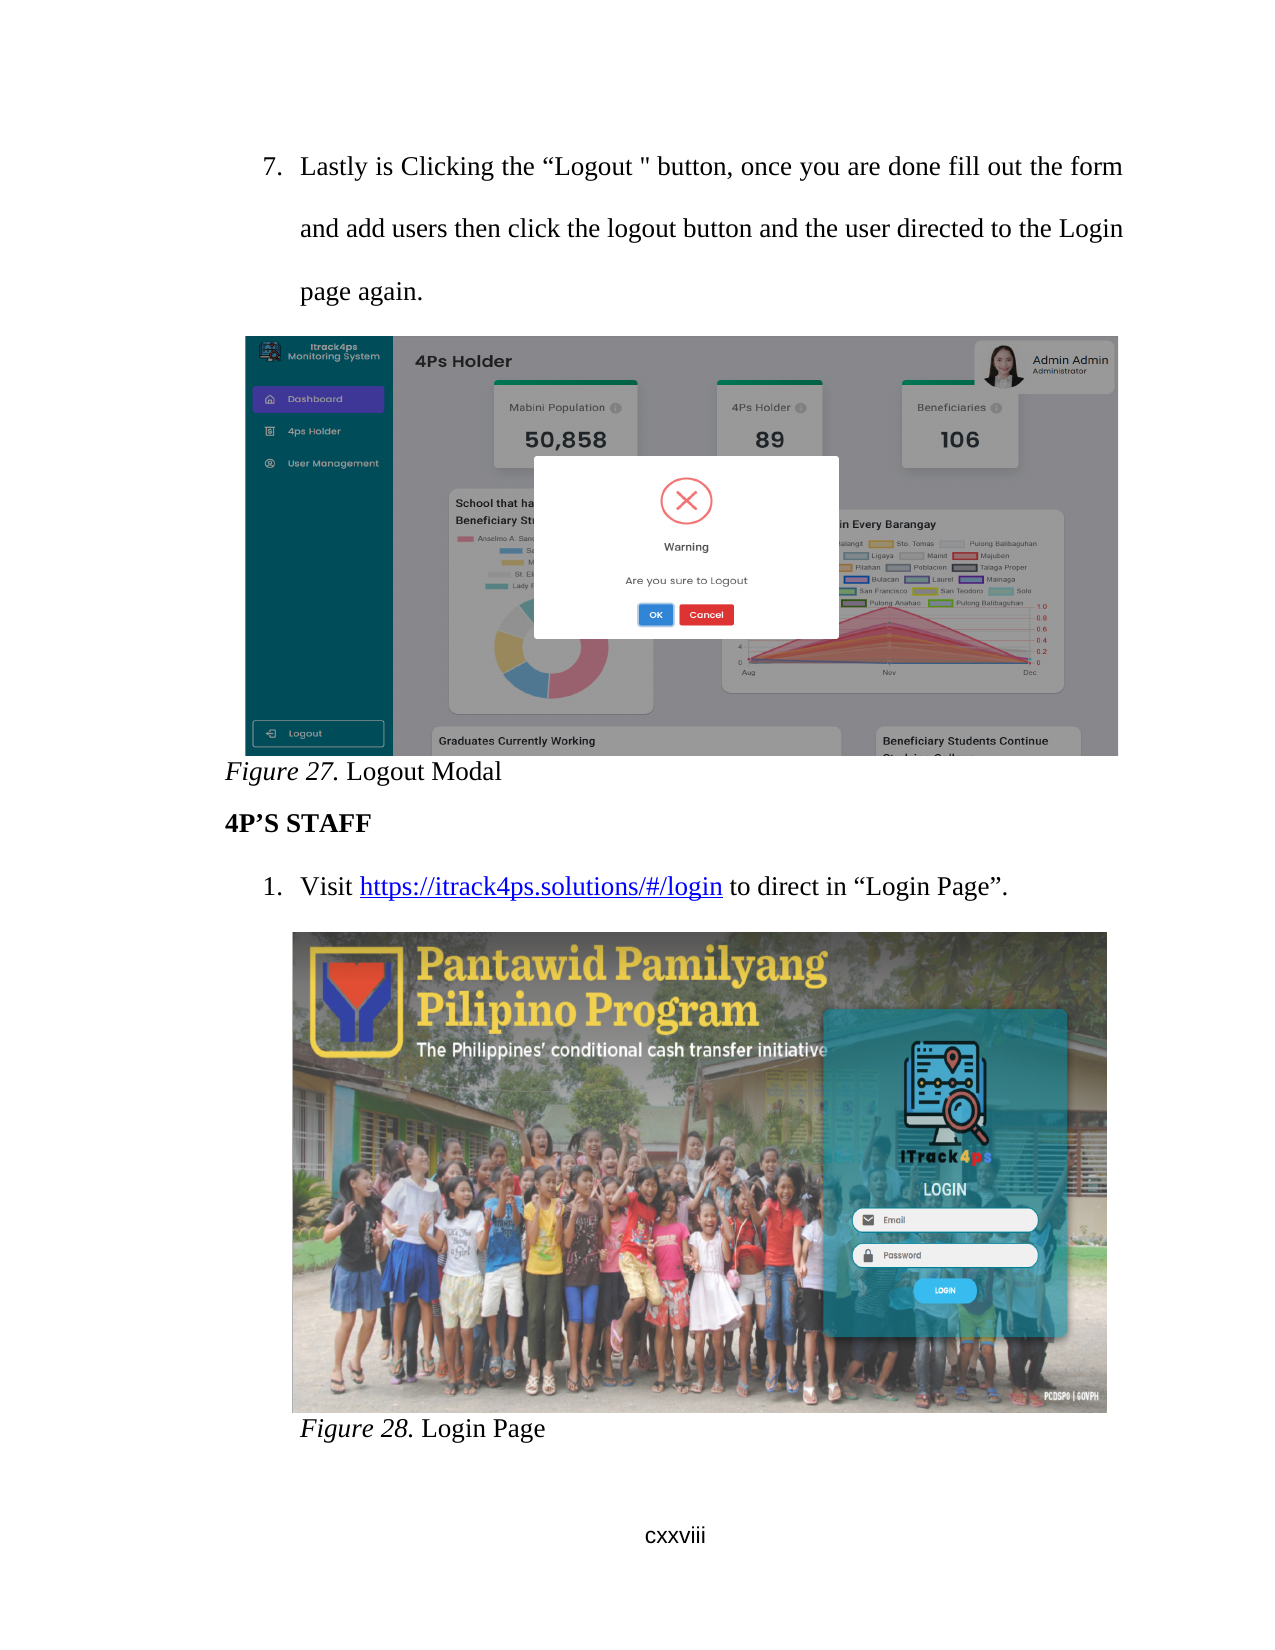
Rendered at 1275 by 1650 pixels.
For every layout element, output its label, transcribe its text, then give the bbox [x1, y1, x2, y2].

text 4P’S STAFF [225, 807, 1125, 839]
picture [245, 336, 1119, 756]
text Figure 28. Login Page [225, 1413, 1125, 1444]
list Lastly is Clicking the “Logout '' button, once you are done fill out the form and add users then click the logout button and the user directed to the Login page again. [262, 150, 1125, 306]
list Visit https://itrack4ps.solutions/#/login to direct in “Login Page”. [262, 870, 1125, 901]
text Figure 27. Logout Modal [225, 756, 1125, 787]
picture [292, 932, 1107, 1413]
